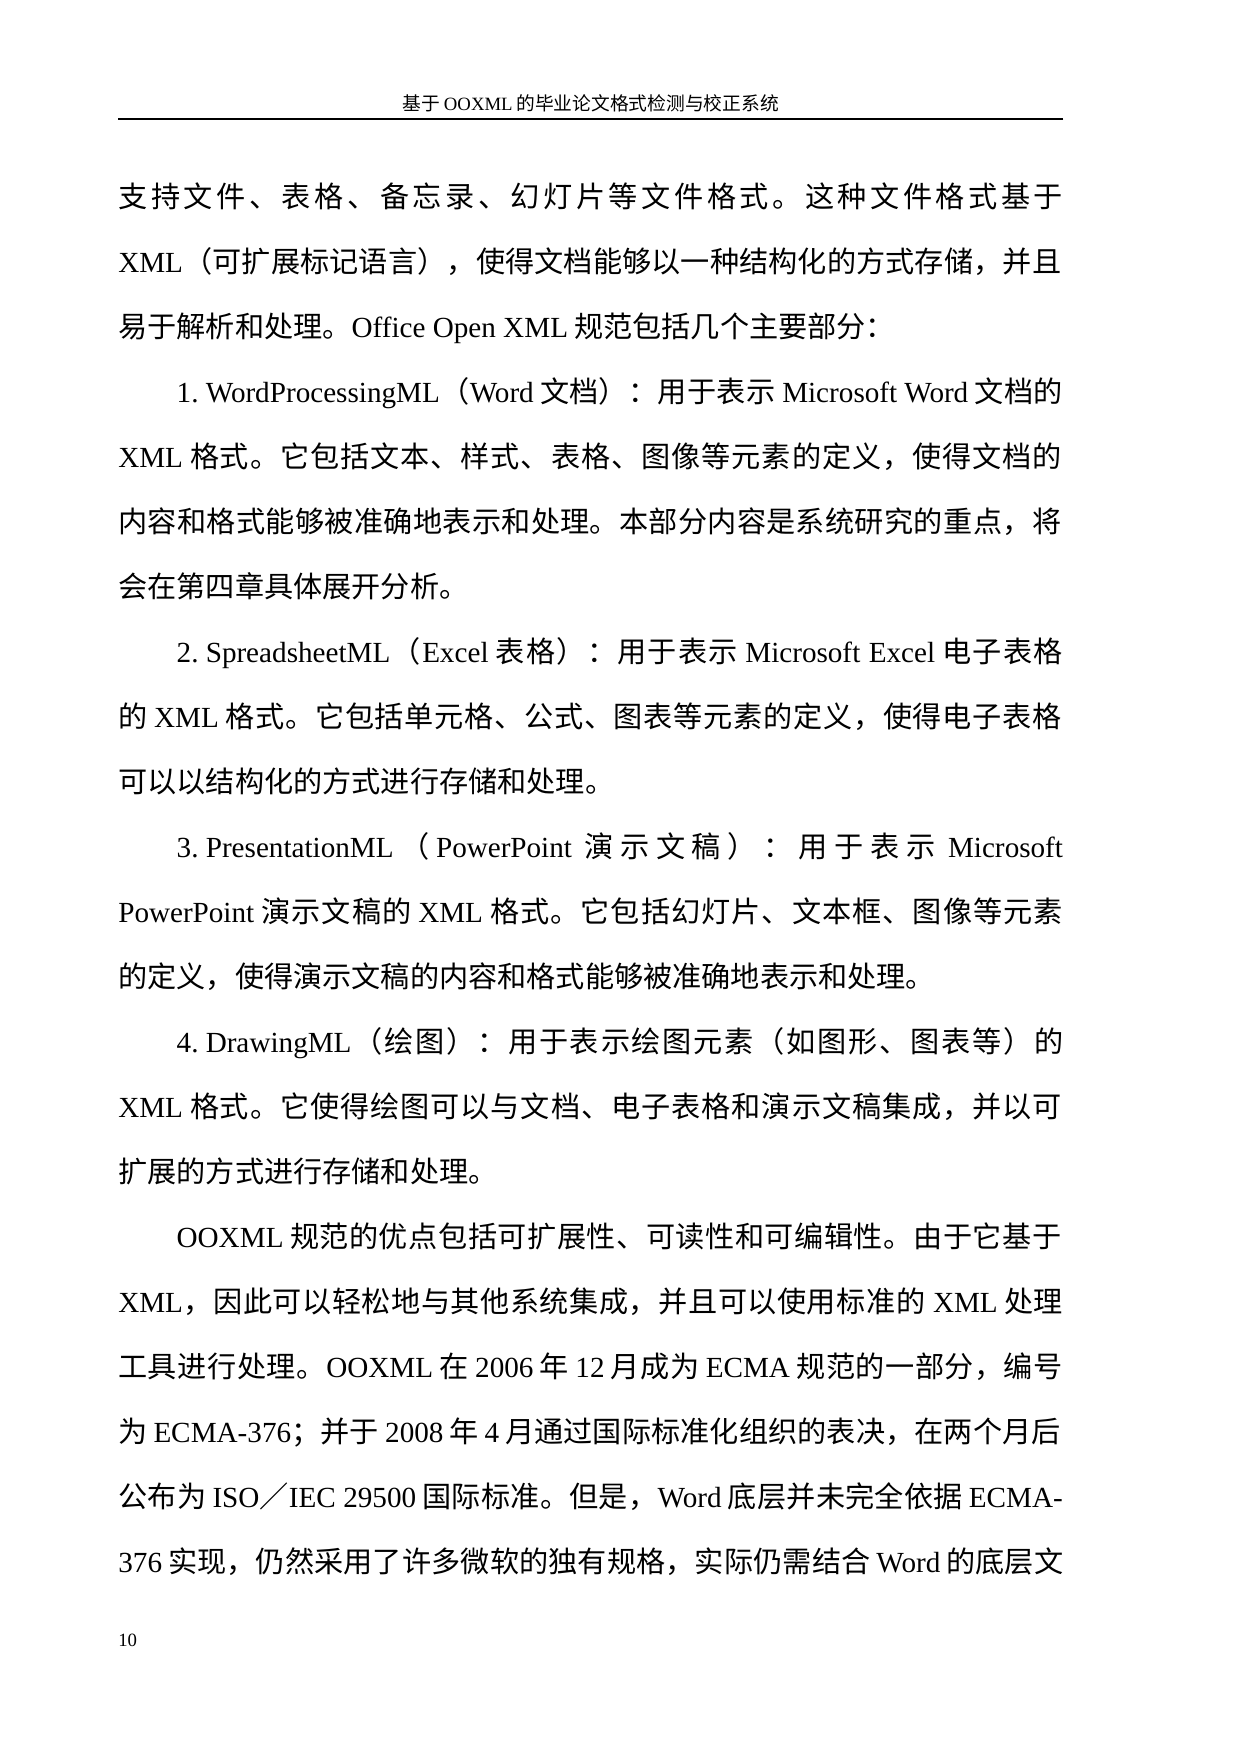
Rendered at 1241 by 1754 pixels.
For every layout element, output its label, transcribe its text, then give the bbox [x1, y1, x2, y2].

list SpreadsheetML（Excel表格）：用于表示Microsoft Excel电子表格的XML格式。它包括单元格、公式、图表等元素的定义，使得电子表格可以以结构化的方式进行存储和处理。 [118, 617, 1063, 812]
list DrawingML（绘图）：用于表示绘图元素（如图形、图表等）的XML格式。它使得绘图可以与文档、电子表格和演示文稿集成，并以可扩展的方式进行存储和处理。 [118, 1007, 1063, 1202]
list PresentationML（PowerPoint演示文稿）：用于表示Microsoft PowerPoint演示文稿的XML格式。它包括幻灯片、文本框、图像等元素的定义，使得演示文稿的内容和格式能够被准确地表示和处理。 [118, 812, 1063, 1007]
list WordProcessingML（Word文档）：用于表示Microsoft Word文档的XML格式。它包括文本、样式、表格、图像等元素的定义，使得文档的内容和格式能够被准确地表示和处理。本部分内容是系统研究的重点，将会在第四章具体展开分析。 [118, 357, 1063, 617]
